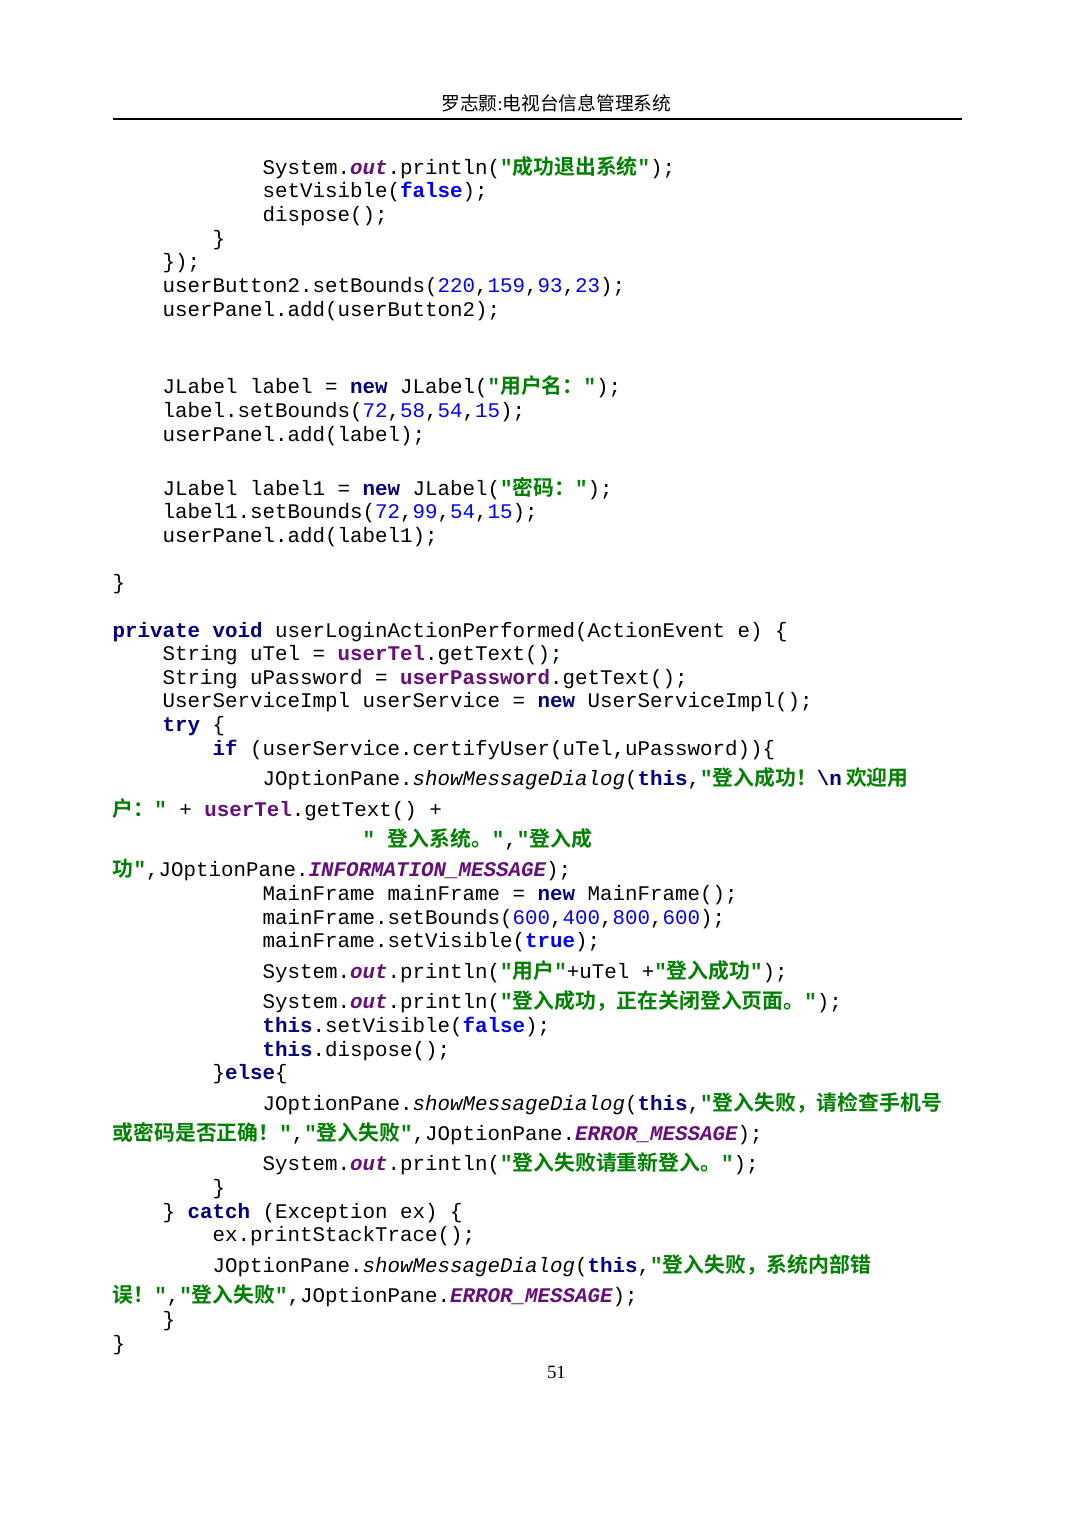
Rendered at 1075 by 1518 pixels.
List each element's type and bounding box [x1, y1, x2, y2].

text [112, 150, 962, 1356]
